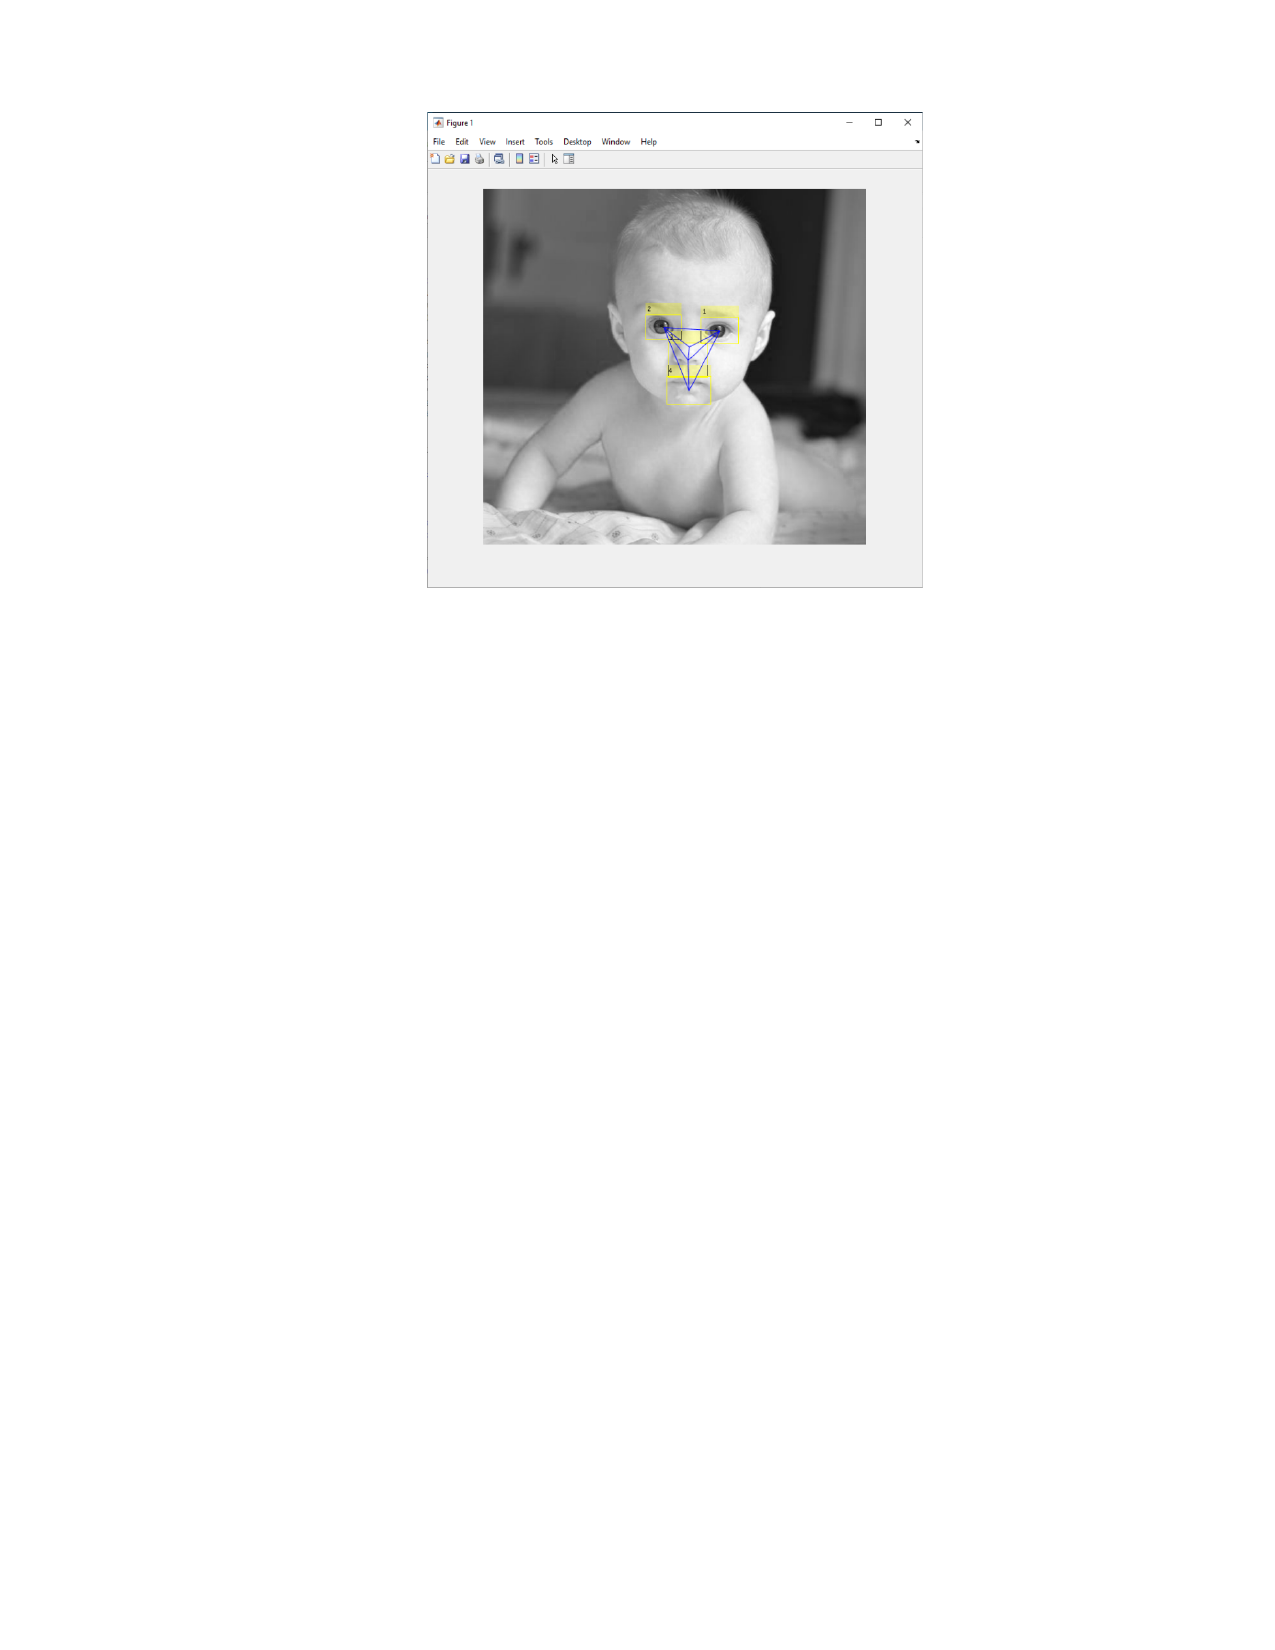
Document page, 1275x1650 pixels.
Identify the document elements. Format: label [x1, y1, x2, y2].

picture [427, 112, 923, 588]
